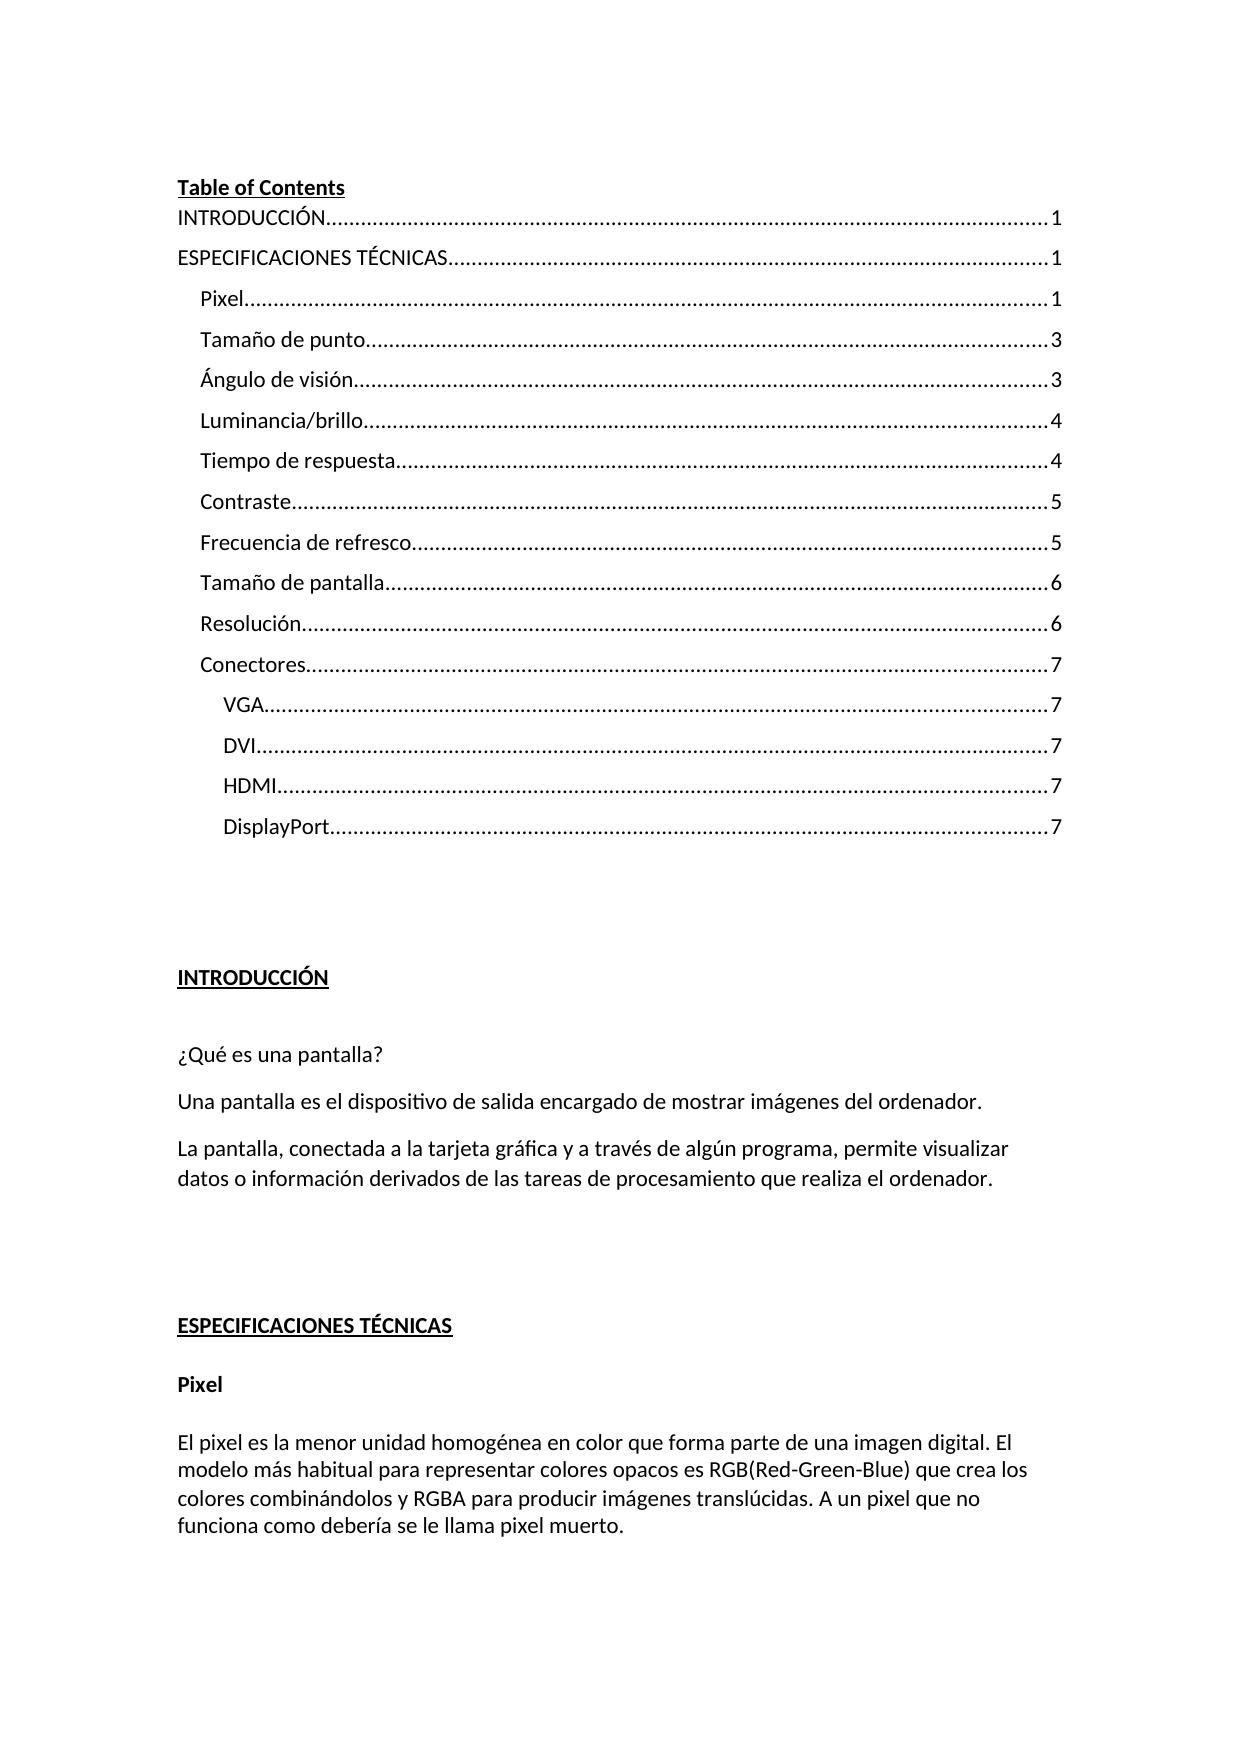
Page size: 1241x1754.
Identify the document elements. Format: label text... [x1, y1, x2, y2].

text La pantalla, conectada a la tarjeta gráfica y a través de algún programa, permite visualizar datos o información derivados de las tareas de procesamiento que realiza el ordenador. [177, 1134, 1063, 1192]
text Una pantalla es el dispositivo de salida encargado de mostrar imágenes del ordenador. [177, 1087, 1063, 1115]
subtitle El pixel es la menor unidad homogénea en color que forma parte de una imagen digital. El modelo más habitual para representar colores opacos es RGB(Red-Green-Blue) que crea los colores combinándolos y RGBA para producir imágenes translúcidas. A un pixel que no funciona como debería se le llama pixel muerto. [177, 1428, 1063, 1540]
subtitle ESPECIFICACIONES TÉCNICAS [177, 1311, 1063, 1339]
subtitle Pixel [177, 1370, 1063, 1398]
subtitle INTRODUCCIÓN [177, 963, 1063, 991]
text ¿Qué es una pantalla? [177, 1040, 1063, 1068]
